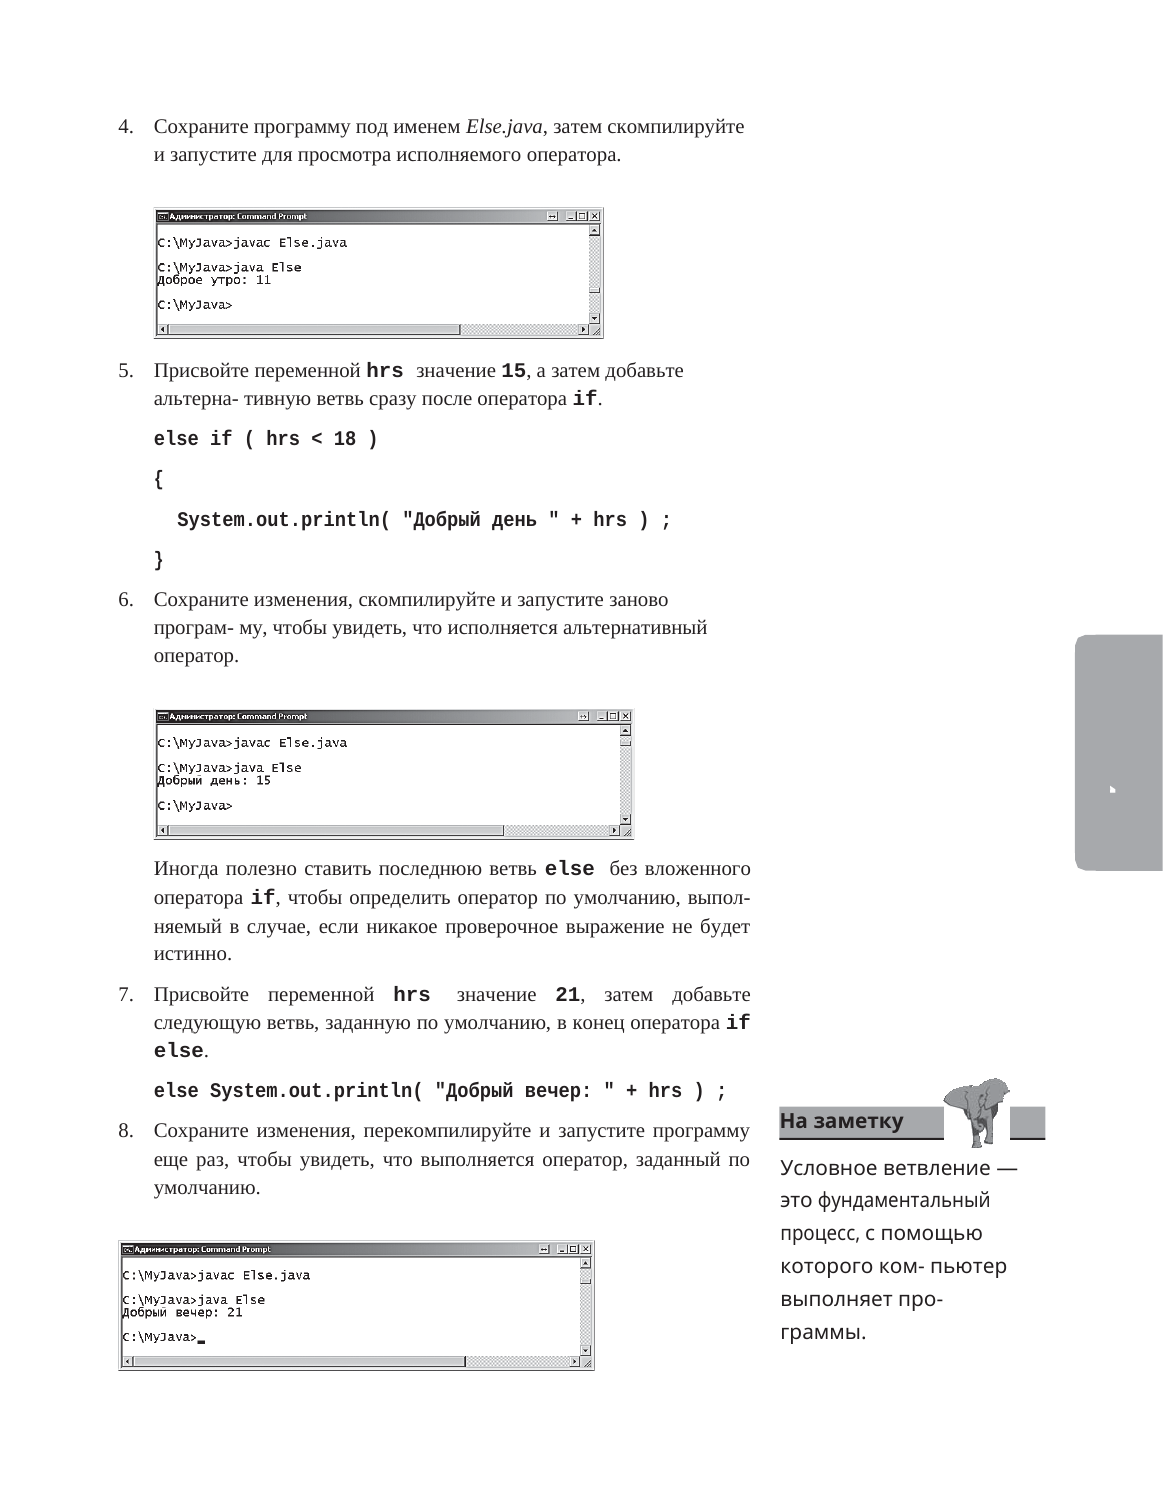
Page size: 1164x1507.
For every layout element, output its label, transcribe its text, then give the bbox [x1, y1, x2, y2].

subtitle else System.out.println( "Добрый вечер: " + hrs ) ; [153, 1080, 751, 1104]
list Присвойте переменной hrs значение 21, затем добавьте следующую ветвь, заданную по умолчанию, в конец оператора if else. [118, 981, 751, 1063]
list Сохраните изменения, перекомпилируйте и запустите программу еще раз, чтобы увидеть, что выполняется оператор, заданный по умолчанию. [118, 1118, 751, 1199]
subtitle else if ( hrs < 18 ) [153, 428, 1163, 452]
subtitle } [153, 549, 1163, 572]
picture [118, 1240, 595, 1371]
picture [153, 207, 604, 339]
text Условное ветвление — это фундаментальный процесс, с помощью которого ком- пьютер выполняет про- граммы. [780, 1072, 1032, 1346]
subtitle { [153, 468, 1163, 492]
list Сохраните программу под именем Else.java, затем скомпилируйте и запустите для просмотра исполняемого оператора. [118, 114, 751, 166]
picture [153, 708, 635, 840]
text Иногда полезно ставить последнюю ветвь else без вложенного оператора if, чтобы определить оператор по умолчанию, выпол- няемый в случае, если никакое проверочное выражение не будет истинно. [153, 856, 751, 965]
subtitle System.out.println( "Добрый день " + hrs ) ; [177, 509, 1163, 532]
list Сохраните изменения, скомпилируйте и запустите заново програм- му, чтобы увидеть, что исполняется альтернативный оператор. [118, 587, 751, 667]
